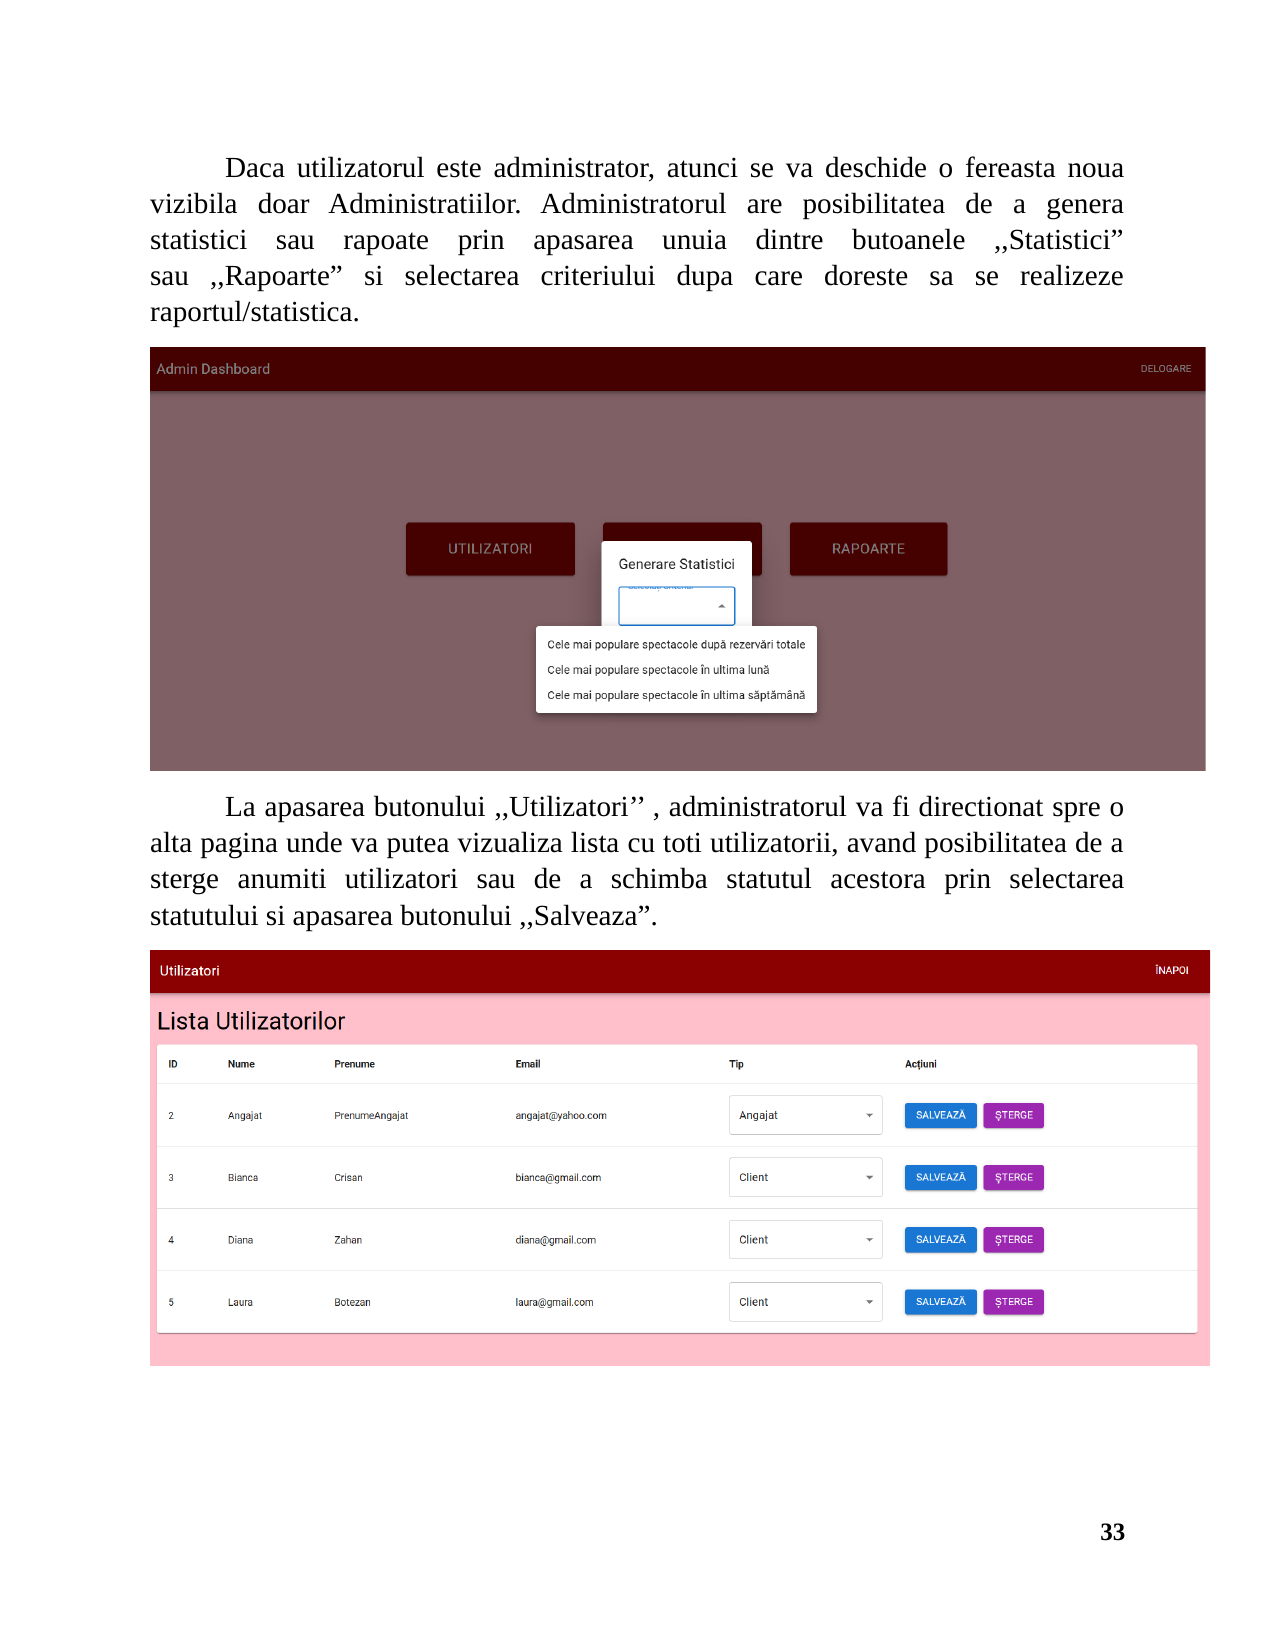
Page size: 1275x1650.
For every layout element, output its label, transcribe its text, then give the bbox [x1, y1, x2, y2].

picture [150, 950, 1210, 1366]
picture [150, 347, 1206, 771]
text Daca utilizatorul este administrator, atunci se va deschide o fereasta noua vizibila doar Administratiilor. Administratorul are posibilitatea de a genera statistici sau rapoate prin apasarea unuia dintre butoanele ,,Statistici” sau ,,Rapoarte” si selectarea criteriului dupa care doreste sa se realizeze raportul/statistica. [150, 150, 1125, 328]
text La apasarea butonului ,,Utilizatori’’ , administratorul va fi directionat spre o alta pagina unde va putea vizualiza lista cu toti utilizatorii, avand posibilitatea de a sterge anumiti utilizatori sau de a schimba statutul acestora prin selectarea statutului si apasarea butonului ,,Salveaza”. [150, 789, 1125, 931]
